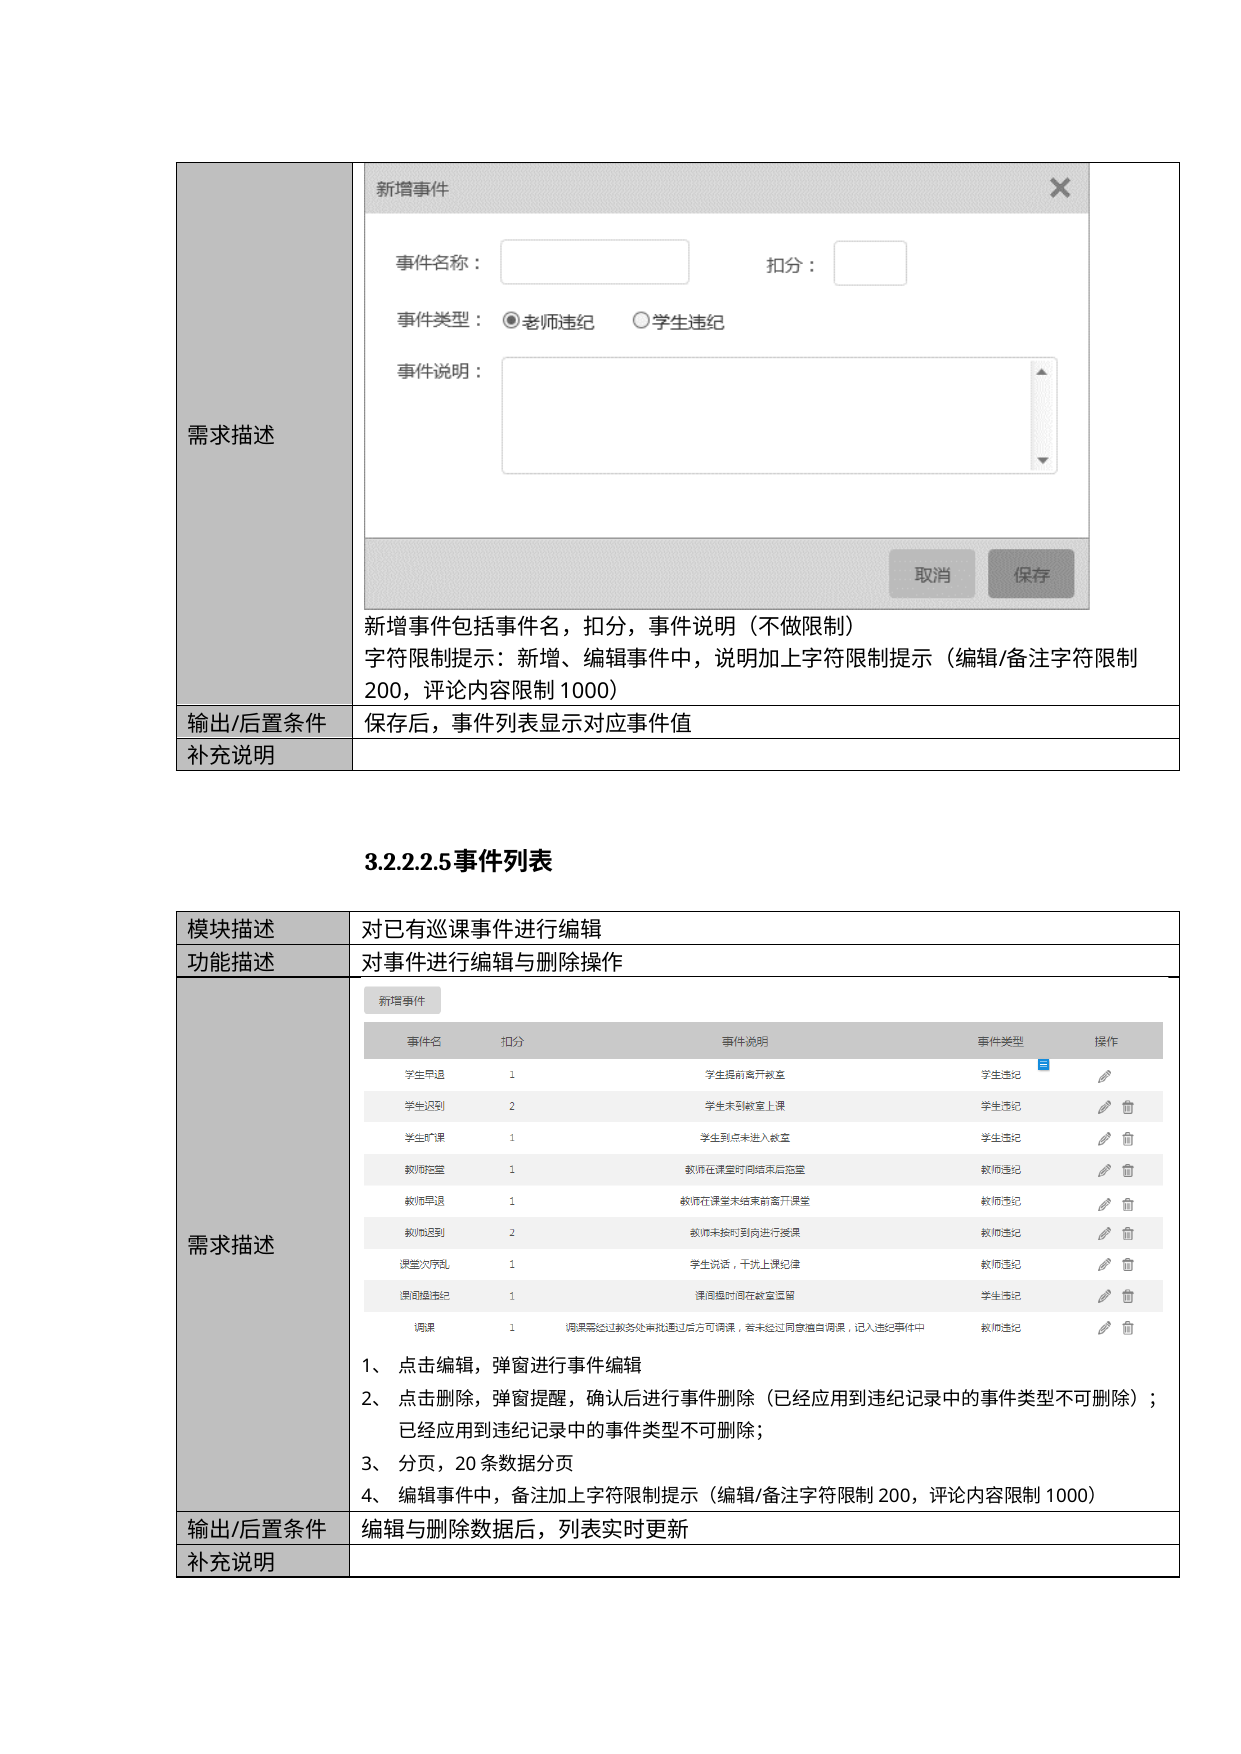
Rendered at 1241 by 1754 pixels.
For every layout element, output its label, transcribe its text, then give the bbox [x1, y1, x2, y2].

table_header 模块描述 [177, 912, 349, 944]
table_cell 新增事件包括事件名，扣分，事件说明（不做限制） 字符限制提示：新增、编辑事件中，说明加上字符限制提示（编辑/备注字符限制200，评论内容限制1000） [353, 163, 1179, 704]
table_cell 保存后，事件列表显示对应事件值 [353, 706, 1179, 737]
table_cell 编辑与删除数据后，列表实时更新 [350, 1512, 1179, 1544]
table_cell 需求描述 [177, 163, 352, 704]
table_cell 补充说明 [177, 739, 352, 770]
table_cell 对事件进行编辑与删除操作 [350, 945, 1179, 976]
picture [364, 163, 1090, 610]
table_cell 点击编辑，弹窗进行事件编辑 点击删除，弹窗提醒，确认后进行事件删除（已经应用到违纪记录中的事件类型不可删除）；已经应用到违纪记录中的事件类型不可删除； 分页，20条数据分页 编辑事件中，备注加上字符限制提示（编辑/备注字符限制200，评论内容限制1000） [350, 978, 1179, 1511]
table_cell 需求描述 [177, 978, 349, 1511]
table_cell [350, 1545, 1179, 1576]
picture [361, 977, 1169, 1349]
subtitle 事件列表 [365, 827, 1053, 892]
table_cell 输出/后置条件 [177, 1512, 349, 1544]
table_cell [353, 739, 1179, 770]
table_cell 补充说明 [177, 1545, 349, 1576]
table_cell 功能描述 [177, 945, 349, 976]
table_header 对已有巡课事件进行编辑 [350, 912, 1179, 944]
table_cell 输出/后置条件 [177, 706, 352, 737]
